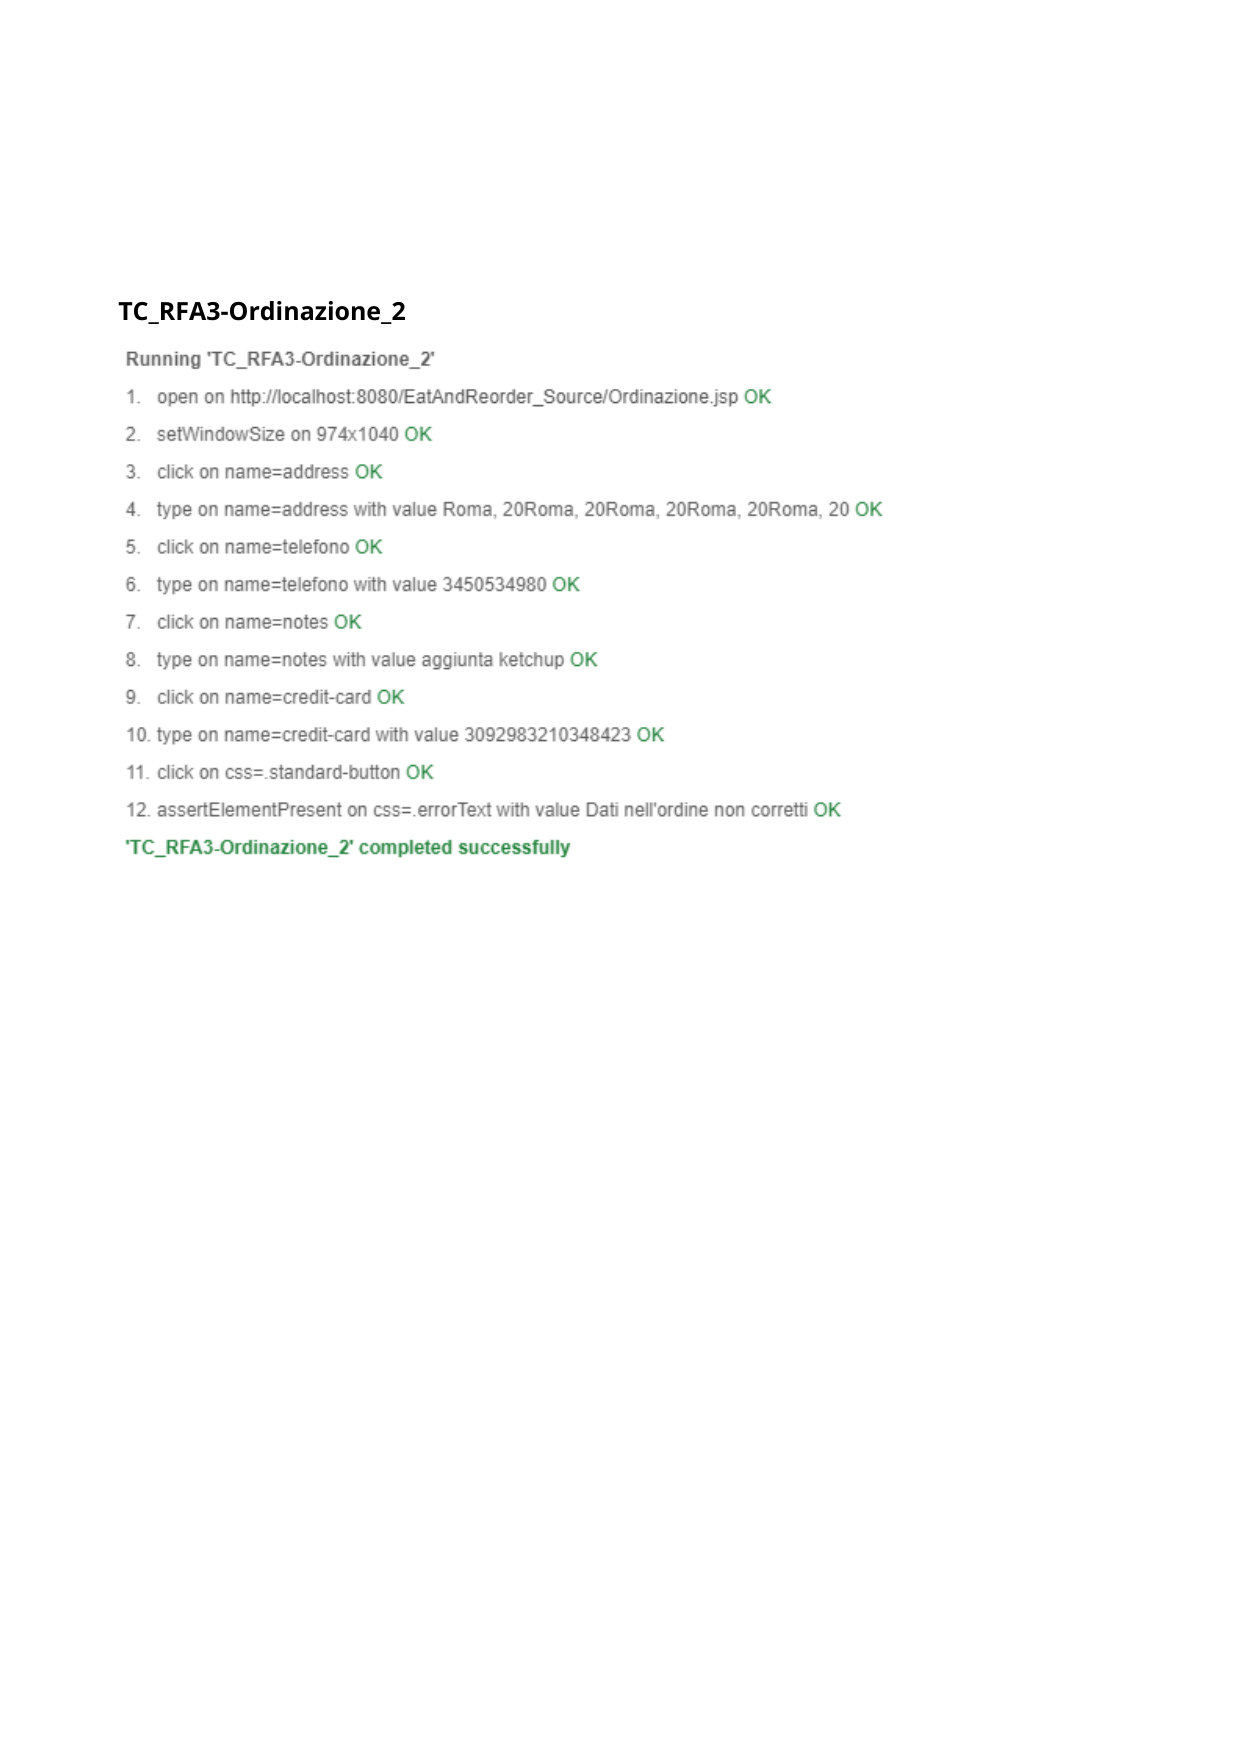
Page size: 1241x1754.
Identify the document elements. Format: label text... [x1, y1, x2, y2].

text TC_RFA3-Ordinazione_2 [118, 293, 1122, 327]
picture [118, 341, 890, 859]
